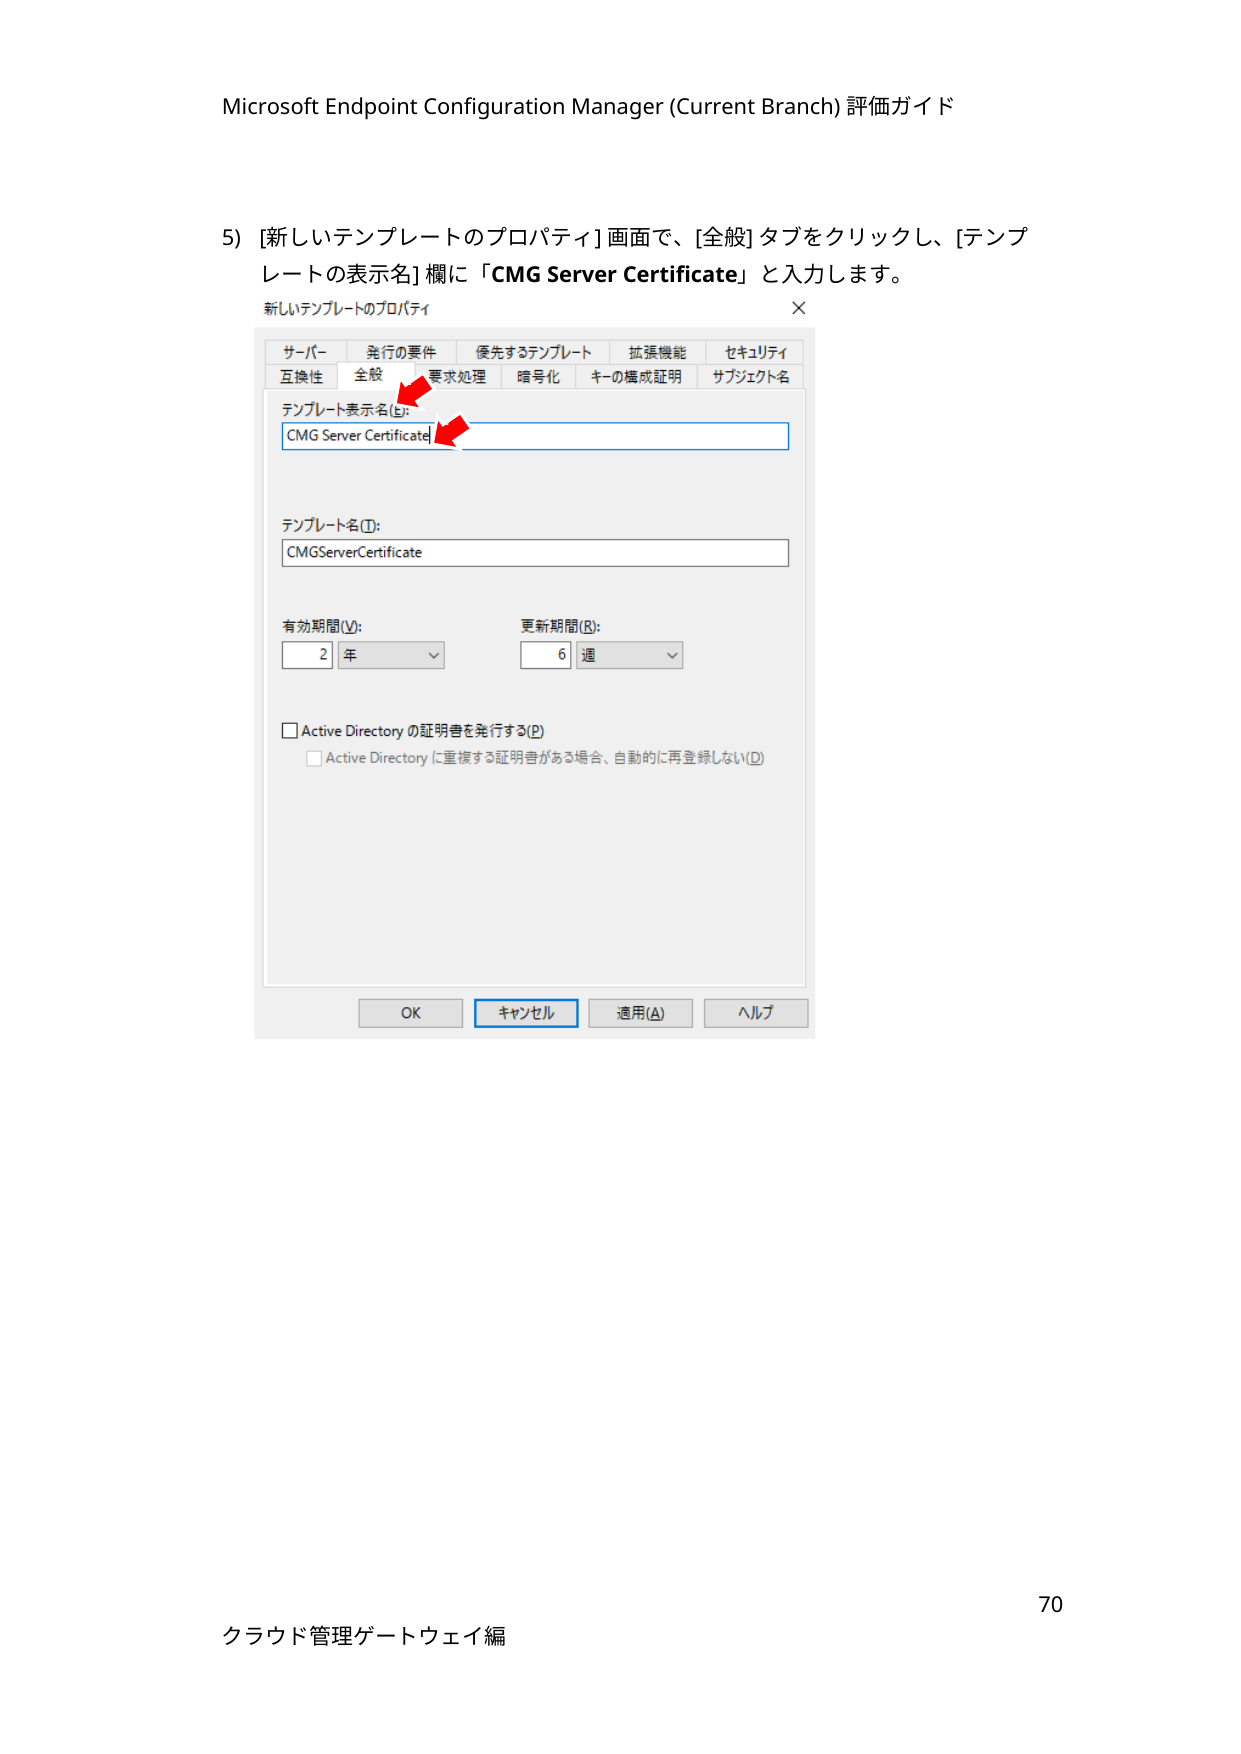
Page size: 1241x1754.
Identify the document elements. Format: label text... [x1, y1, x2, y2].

picture [254, 291, 816, 1039]
list [新しいテンプレートのプロパティ] 画面で、[全般] タブをクリックし、[テンプレートの表示名] 欄に「CMG Server Certificate」と入力します。 [222, 217, 1063, 292]
